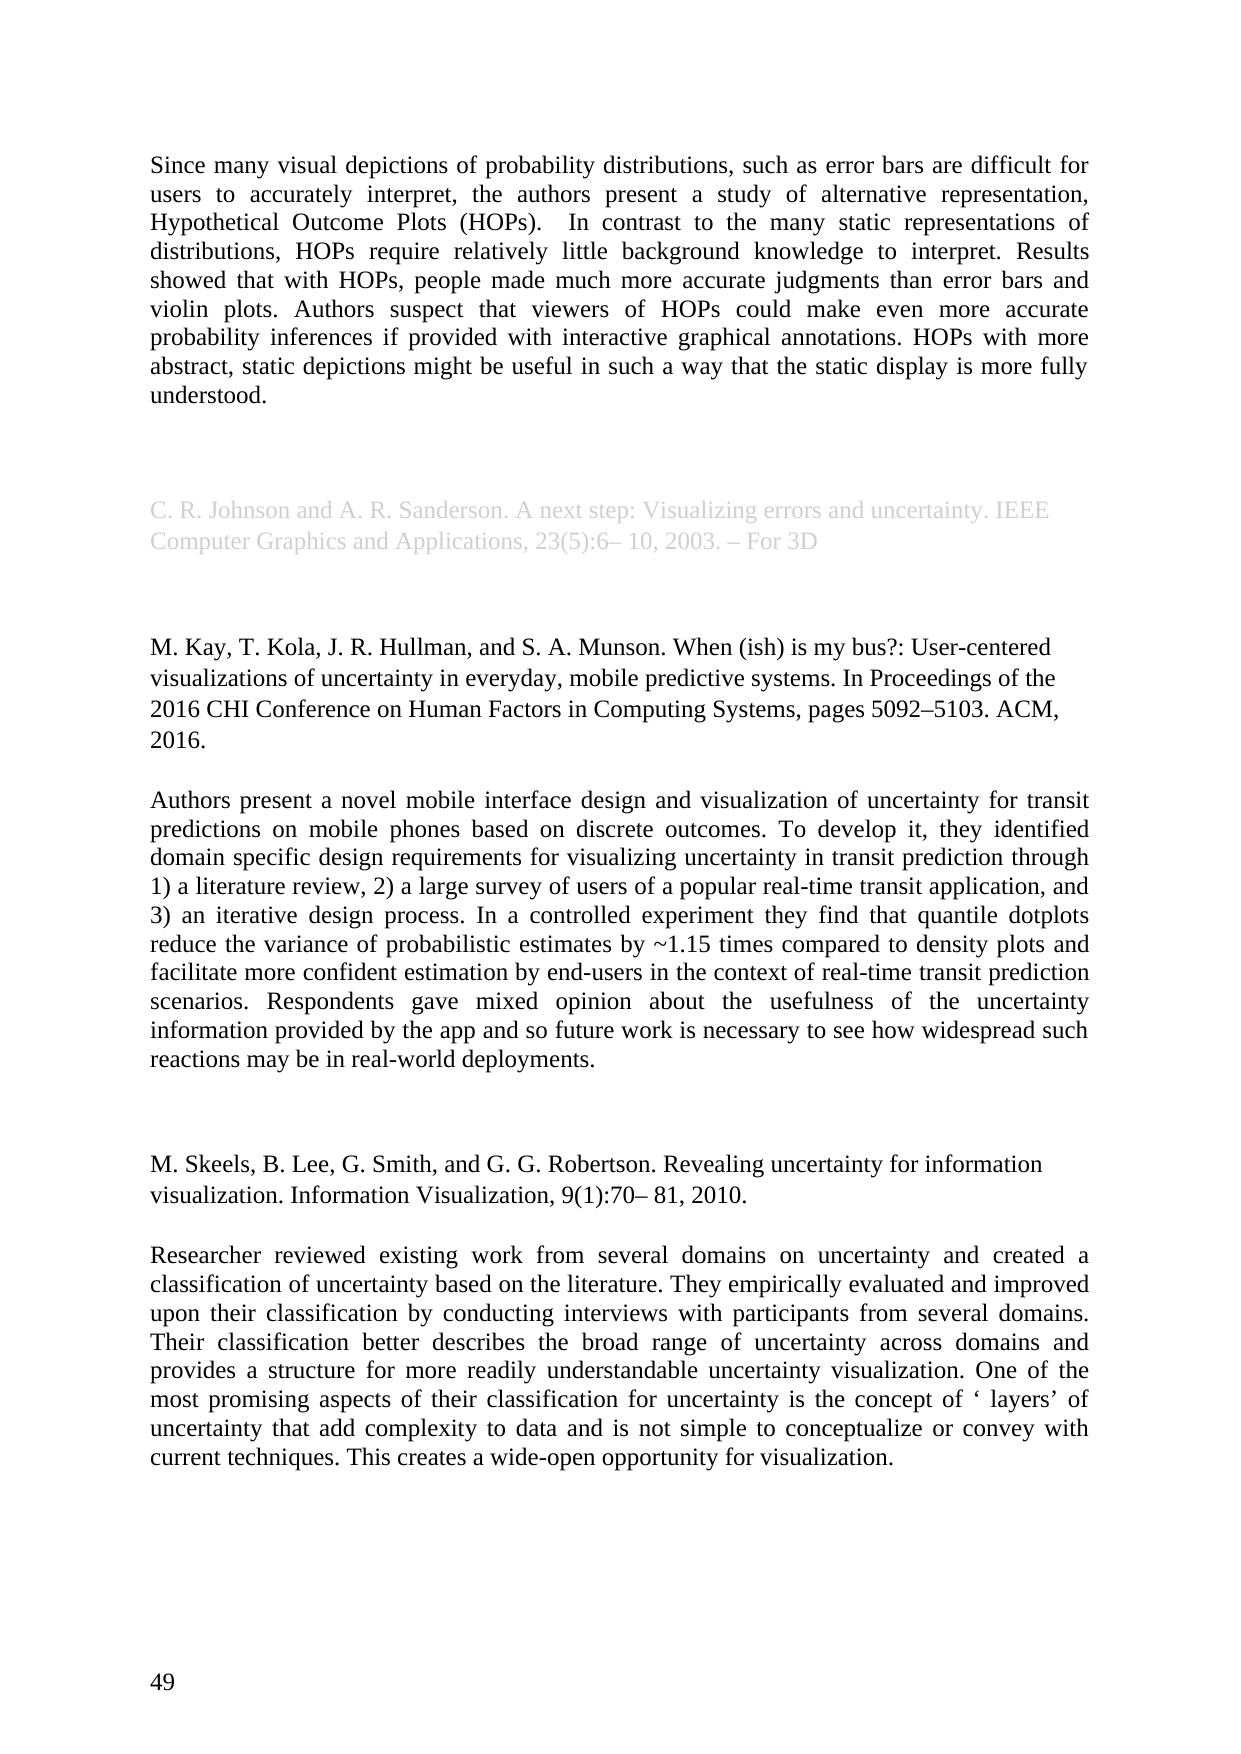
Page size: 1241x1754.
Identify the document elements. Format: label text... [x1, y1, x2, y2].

text M. Kay, T. Kola, J. R. Hullman, and S. A. Munson. When (ish) is my bus?: User-centered visualizations of uncertainty in everyday, mobile predictive systems. In Proceedings of the 2016 CHI Conference on Human Factors in Computing Systems, pages 5092–5103. ACM, 2016. [150, 632, 1090, 753]
text C. R. Johnson and A. R. Sanderson. A next step: Visualizing errors and uncertainty. IEEE Computer Graphics and Applications, 23(5):6– 10, 2003. – For 3D [150, 495, 1090, 555]
text Authors present a novel mobile interface design and visualization of uncertainty for transit predictions on mobile phones based on discrete outcomes. To develop it, they identified domain specific design requirements for visualizing uncertainty in transit prediction through 1) a literature review, 2) a large survey of users of a popular real-time transit application, and 3) an iterative design process. In a controlled experiment they find that quantile dotplots reduce the variance of probabilistic estimates by ~1.15 times compared to density plots and facilitate more confident estimation by end-users in the context of real-time transit prediction scenarios. Respondents gave mixed opinion about the usefulness of the uncertainty information provided by the app and so future work is necessary to see how widespread such reactions may be in real-world deployments. [150, 785, 1090, 1072]
text Since many visual depictions of probability distributions, such as error bars are difficult for users to accurately interpret, the authors present a study of alternative representation, Hypothetical Outcome Plots (HOPs). In contrast to the many static representations of distributions, HOPs require relatively little background knowledge to interpret. Results showed that with HOPs, people made much more accurate judgments than error bars and violin plots. Authors suspect that viewers of HOPs could make even more accurate probability inferences if provided with interactive graphical annotations. HOPs with more abstract, static depictions might be useful in such a way that the static display is more fully understood. [150, 150, 1090, 409]
text M. Skeels, B. Lee, G. Smith, and G. G. Robertson. Revealing uncertainty for information visualization. Information Visualization, 9(1):70– 81, 2010. [150, 1149, 1090, 1209]
text Researcher reviewed existing work from several domains on uncertainty and created a classification of uncertainty based on the literature. They empirically evaluated and improved upon their classification by conducting interviews with participants from several domains. Their classification better describes the broad range of uncertainty across domains and provides a structure for more readily understandable uncertainty visualization. One of the most promising aspects of their classification for uncertainty is the concept of ‘ layers’ of uncertainty that add complexity to data and is not simple to conceptualize or convey with current techniques. This creates a wide-open opportunity for visualization. [150, 1241, 1090, 1471]
